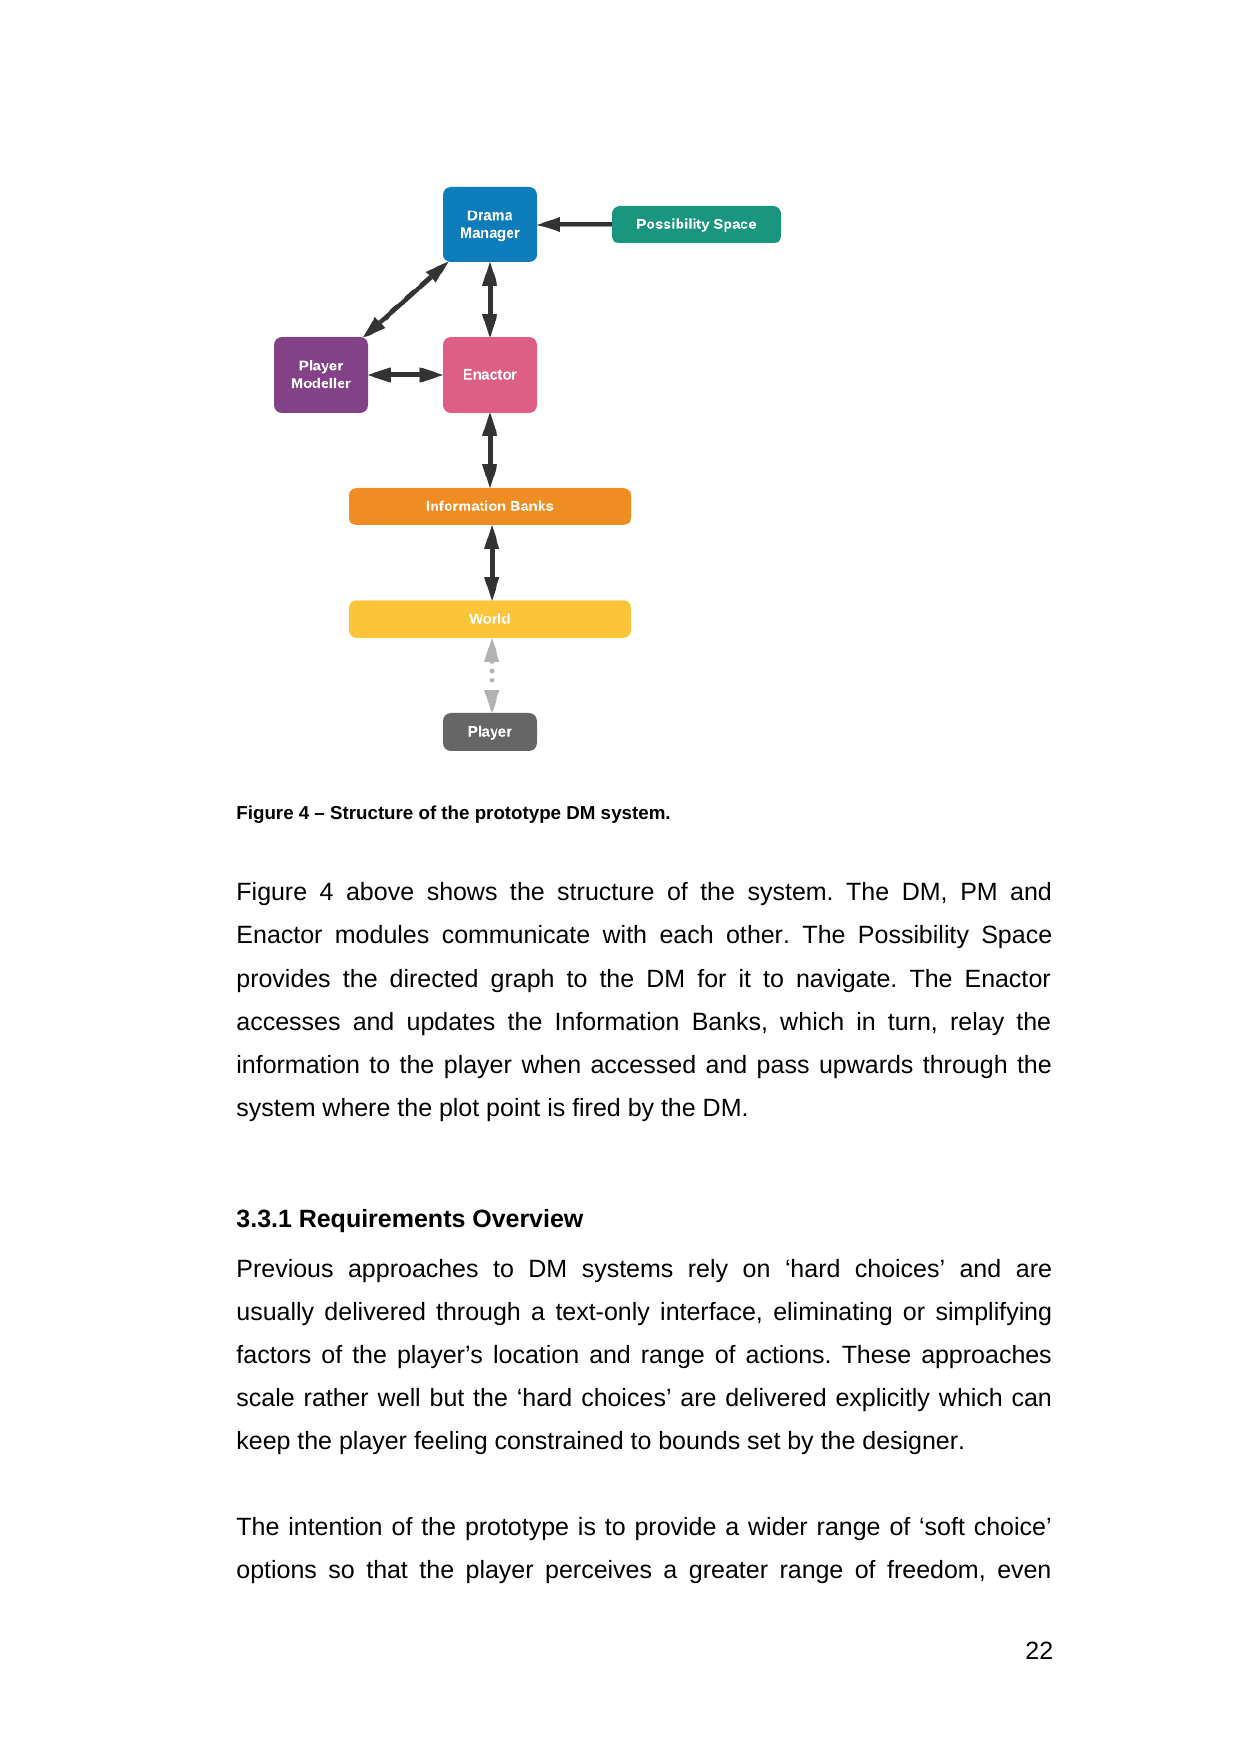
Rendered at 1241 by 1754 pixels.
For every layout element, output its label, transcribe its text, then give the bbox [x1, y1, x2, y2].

text Previous approaches to DM systems rely on ‘hard choices’ and are usually delivered through a text-only interface, eliminating or simplifying factors of the player’s location and range of actions. These approaches scale rather well but the ‘hard choices’ are delivered explicitly which can keep the player feeling constrained to bounds set by the designer. [236, 1253, 1053, 1455]
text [236, 1512, 1053, 1584]
text Figure 4 – Structure of the prototype DM system. [236, 802, 1053, 823]
text Figure 4 above shows the structure of the system. The DM, PM and Enactor modules communicate with each other. The Possibility Space provides the directed graph to the DM for it to navigate. The Enactor accesses and updates the Information Banks, which in turn, relay the information to the player when accessed and pass upwards through the system where the plot point is fired by the DM. [236, 877, 1053, 1122]
subtitle 3.3.1 Requirements Overview [236, 1204, 1053, 1233]
picture [236, 150, 818, 788]
